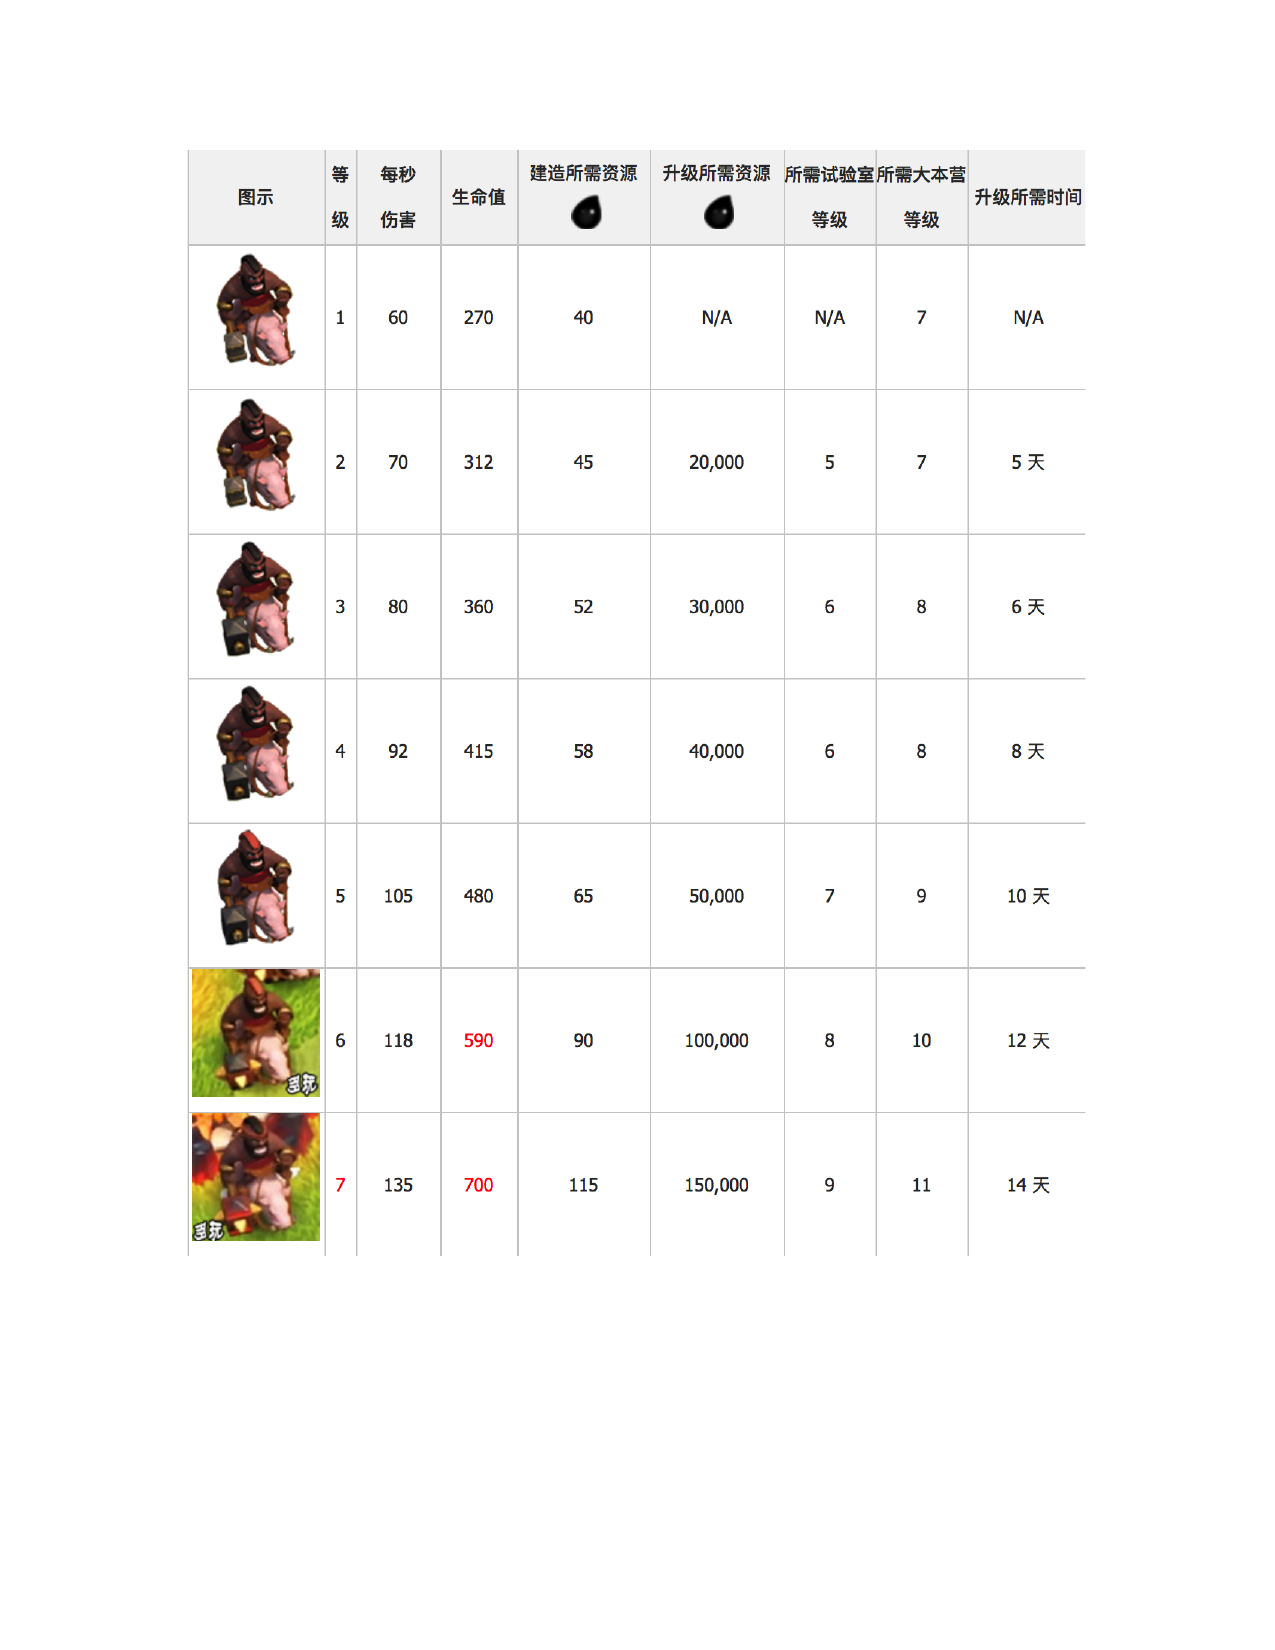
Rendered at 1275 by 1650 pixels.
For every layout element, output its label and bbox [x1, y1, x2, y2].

picture [187, 150, 1086, 1256]
